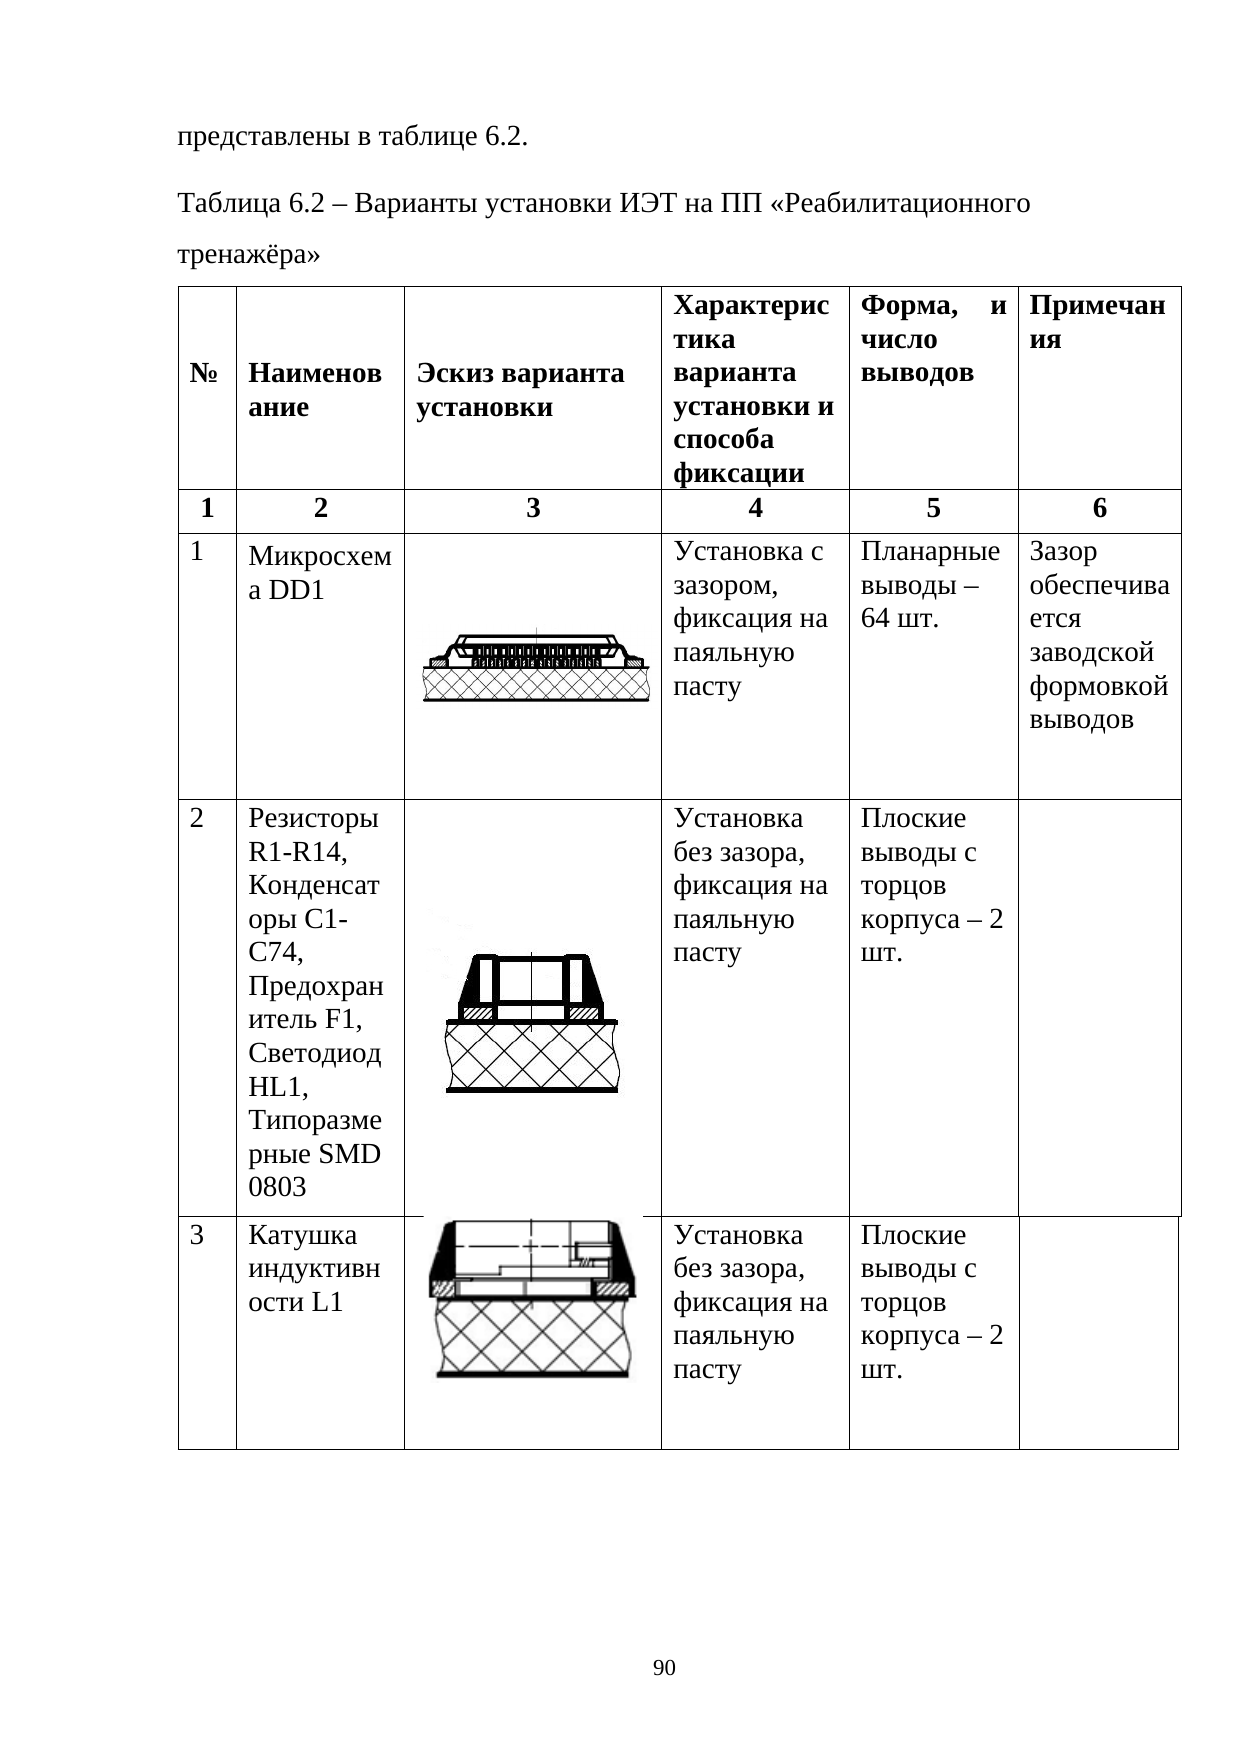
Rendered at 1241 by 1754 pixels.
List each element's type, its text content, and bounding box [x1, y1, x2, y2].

table_cell 1 [179, 490, 236, 532]
table_cell 2 [237, 490, 404, 532]
table_header Характеристика варианта установки и способа фиксации [662, 287, 849, 489]
table_cell [1020, 1217, 1178, 1449]
table_header № [179, 287, 236, 489]
picture [426, 908, 641, 1108]
table_cell Установка без зазора, фиксация на паяльную пасту [662, 800, 849, 1216]
table_cell 3 [405, 490, 661, 532]
table_cell Зазор обеспечивается заводской формовкой выводов [1019, 534, 1181, 799]
table_cell Установка с зазором, фиксация на паяльную пасту [662, 534, 849, 799]
table_cell 6 [1019, 490, 1181, 532]
table_header Примечания [1019, 287, 1181, 489]
table_header Эскиз варианта установки [405, 287, 661, 489]
table_cell Плоские выводы с торцов корпуса – 2 шт. [850, 1217, 1019, 1449]
table_cell [1019, 800, 1181, 1216]
text Таблица 6.2 – Варианты установки ИЭТ на ПП «Реабилитационного тренажёра» [177, 186, 1152, 269]
table_cell [405, 1217, 661, 1449]
table_header Форма, и число выводов [850, 287, 1018, 489]
table_cell 4 [662, 490, 849, 532]
table_cell 1 [179, 534, 236, 799]
table_cell Резисторы R1-R14, Конденсаторы С1-С74, Предохранитель F1, Светодиод HL1, Типоразмерные SMD 0803 [237, 800, 404, 1216]
table_cell 5 [850, 490, 1018, 532]
table_cell Планарные выводы – 64 шт. [850, 534, 1018, 799]
table_cell [405, 534, 661, 799]
table_cell 2 [179, 800, 236, 1216]
table_cell Катушка индуктивности L1 [237, 1217, 404, 1449]
table_cell Плоские выводы с торцов корпуса – 2 шт. [850, 800, 1018, 1216]
picture [416, 624, 659, 709]
picture [423, 1216, 643, 1383]
table_cell 3 [179, 1217, 236, 1449]
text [177, 118, 1152, 152]
table_header Наименование [237, 287, 404, 489]
table_cell [405, 800, 661, 1216]
table_cell Микросхема DD1 [237, 534, 404, 799]
table_cell Установка без зазора, фиксация на паяльную пасту [662, 1217, 849, 1449]
